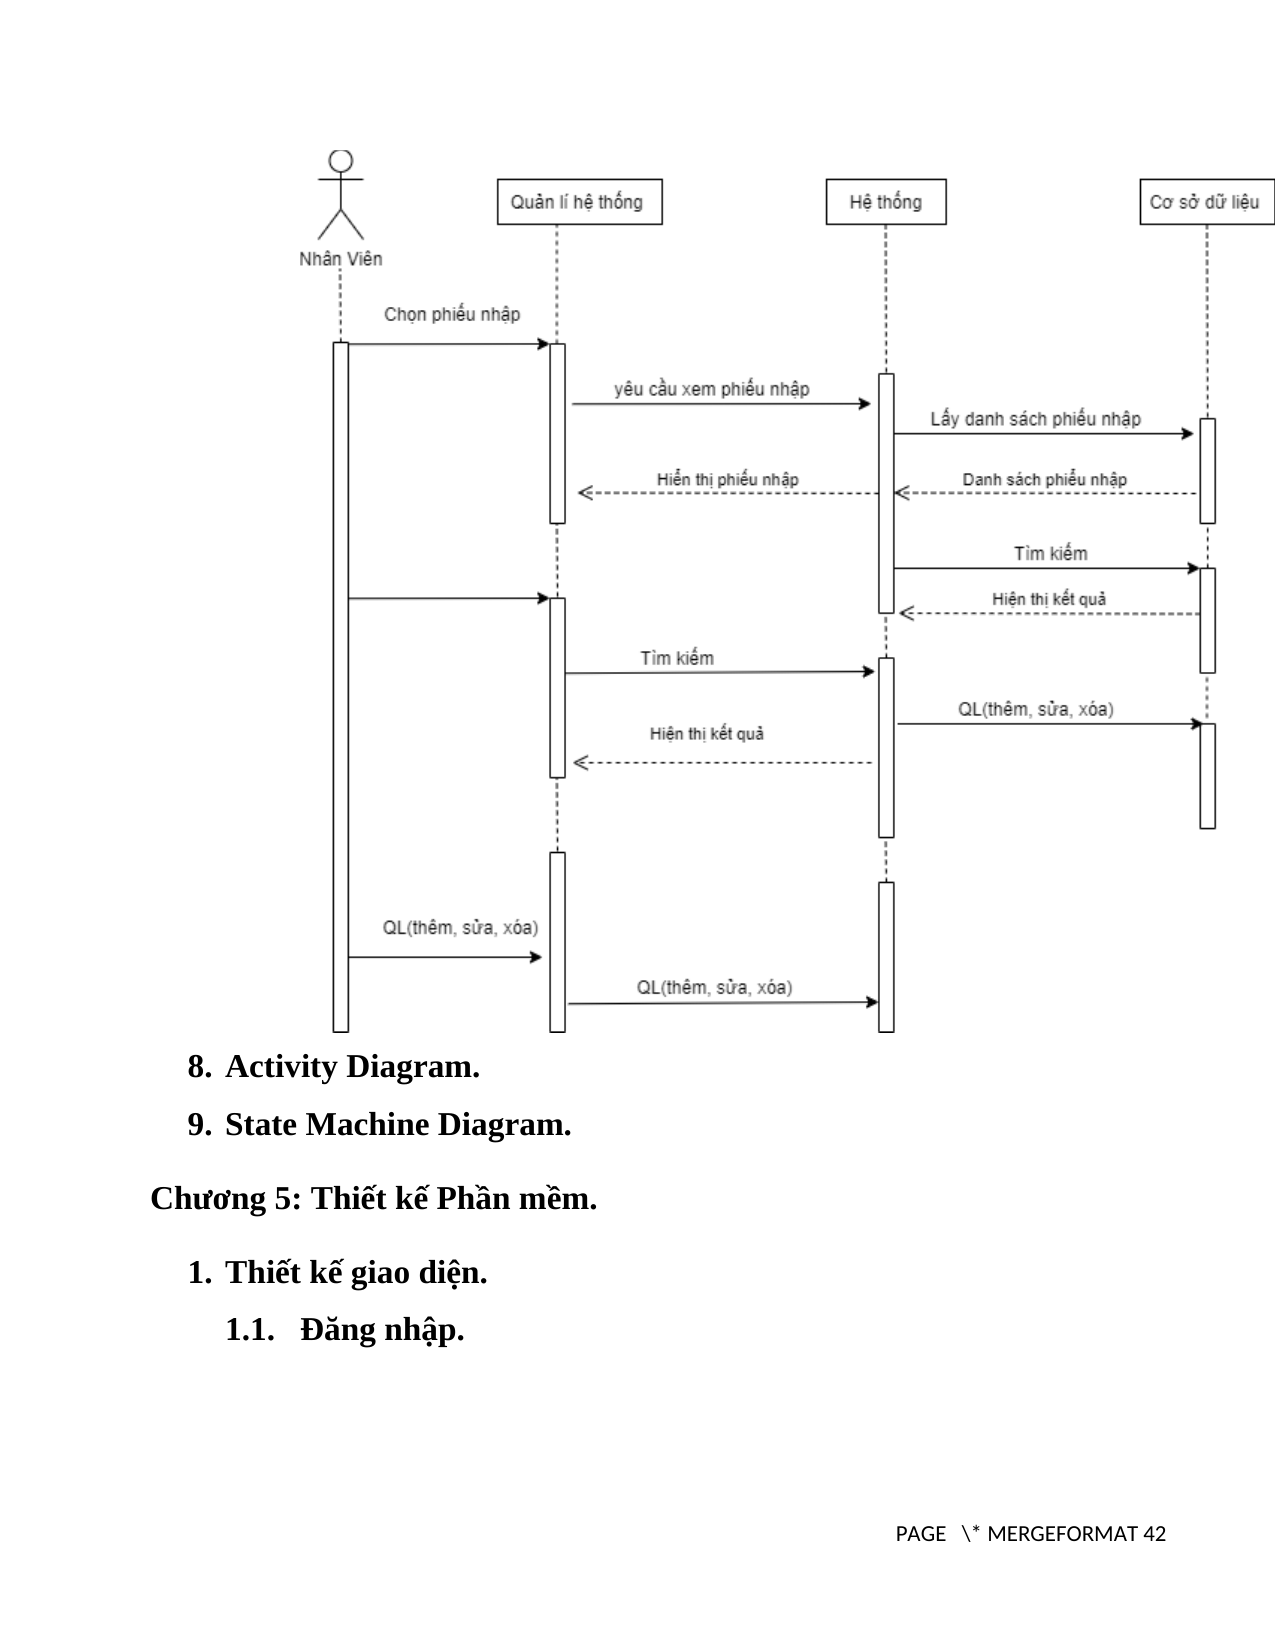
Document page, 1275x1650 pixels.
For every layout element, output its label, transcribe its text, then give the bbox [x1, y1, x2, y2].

list Activity Diagram. [187, 1046, 1167, 1085]
list State Machine Diagram. [187, 1104, 1167, 1142]
list Thiết kế giao diện. [187, 1252, 1167, 1291]
list Đăng nhập. [225, 1310, 1167, 1348]
text Chương 5: Thiết kế Phần mềm. [150, 1178, 1167, 1216]
picture [300, 150, 1275, 1033]
